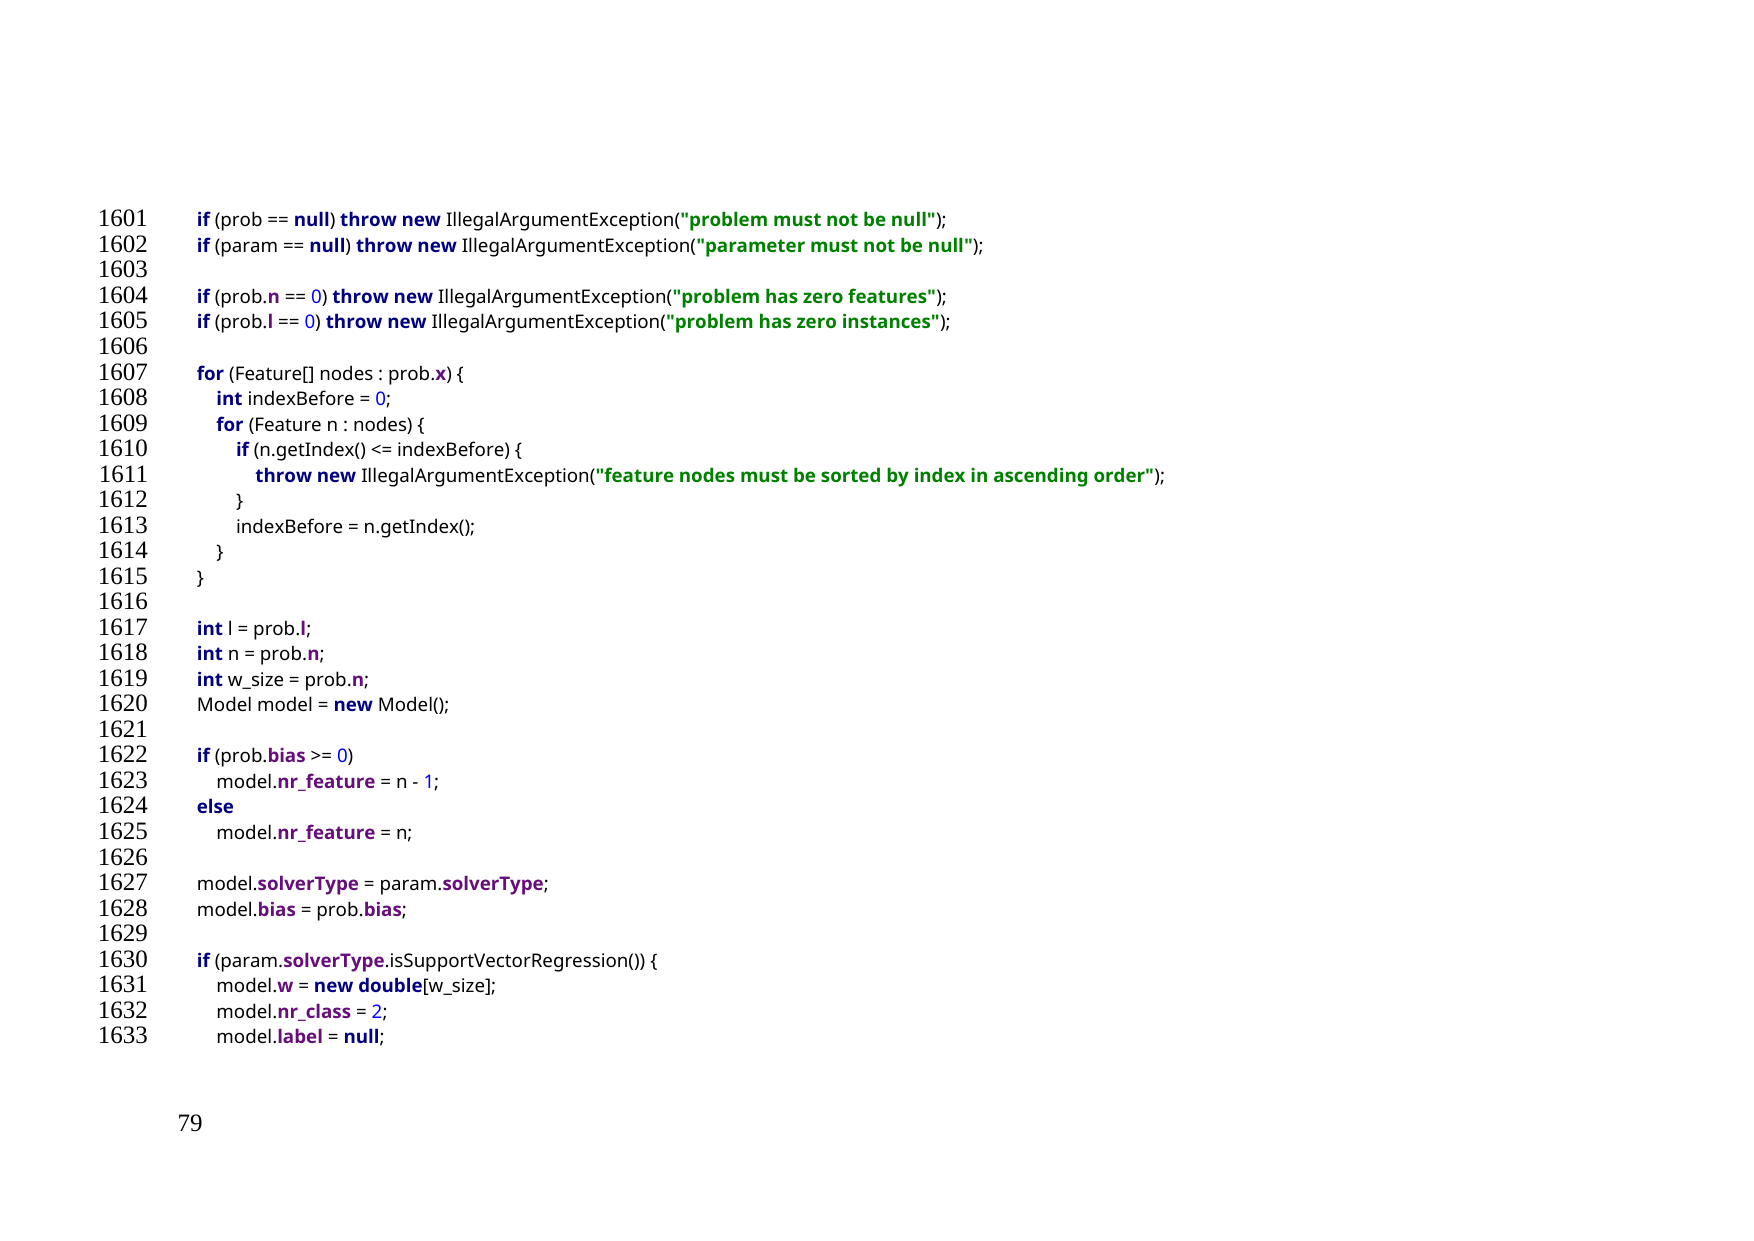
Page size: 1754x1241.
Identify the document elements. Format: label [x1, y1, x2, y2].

text [177, 207, 1577, 1049]
